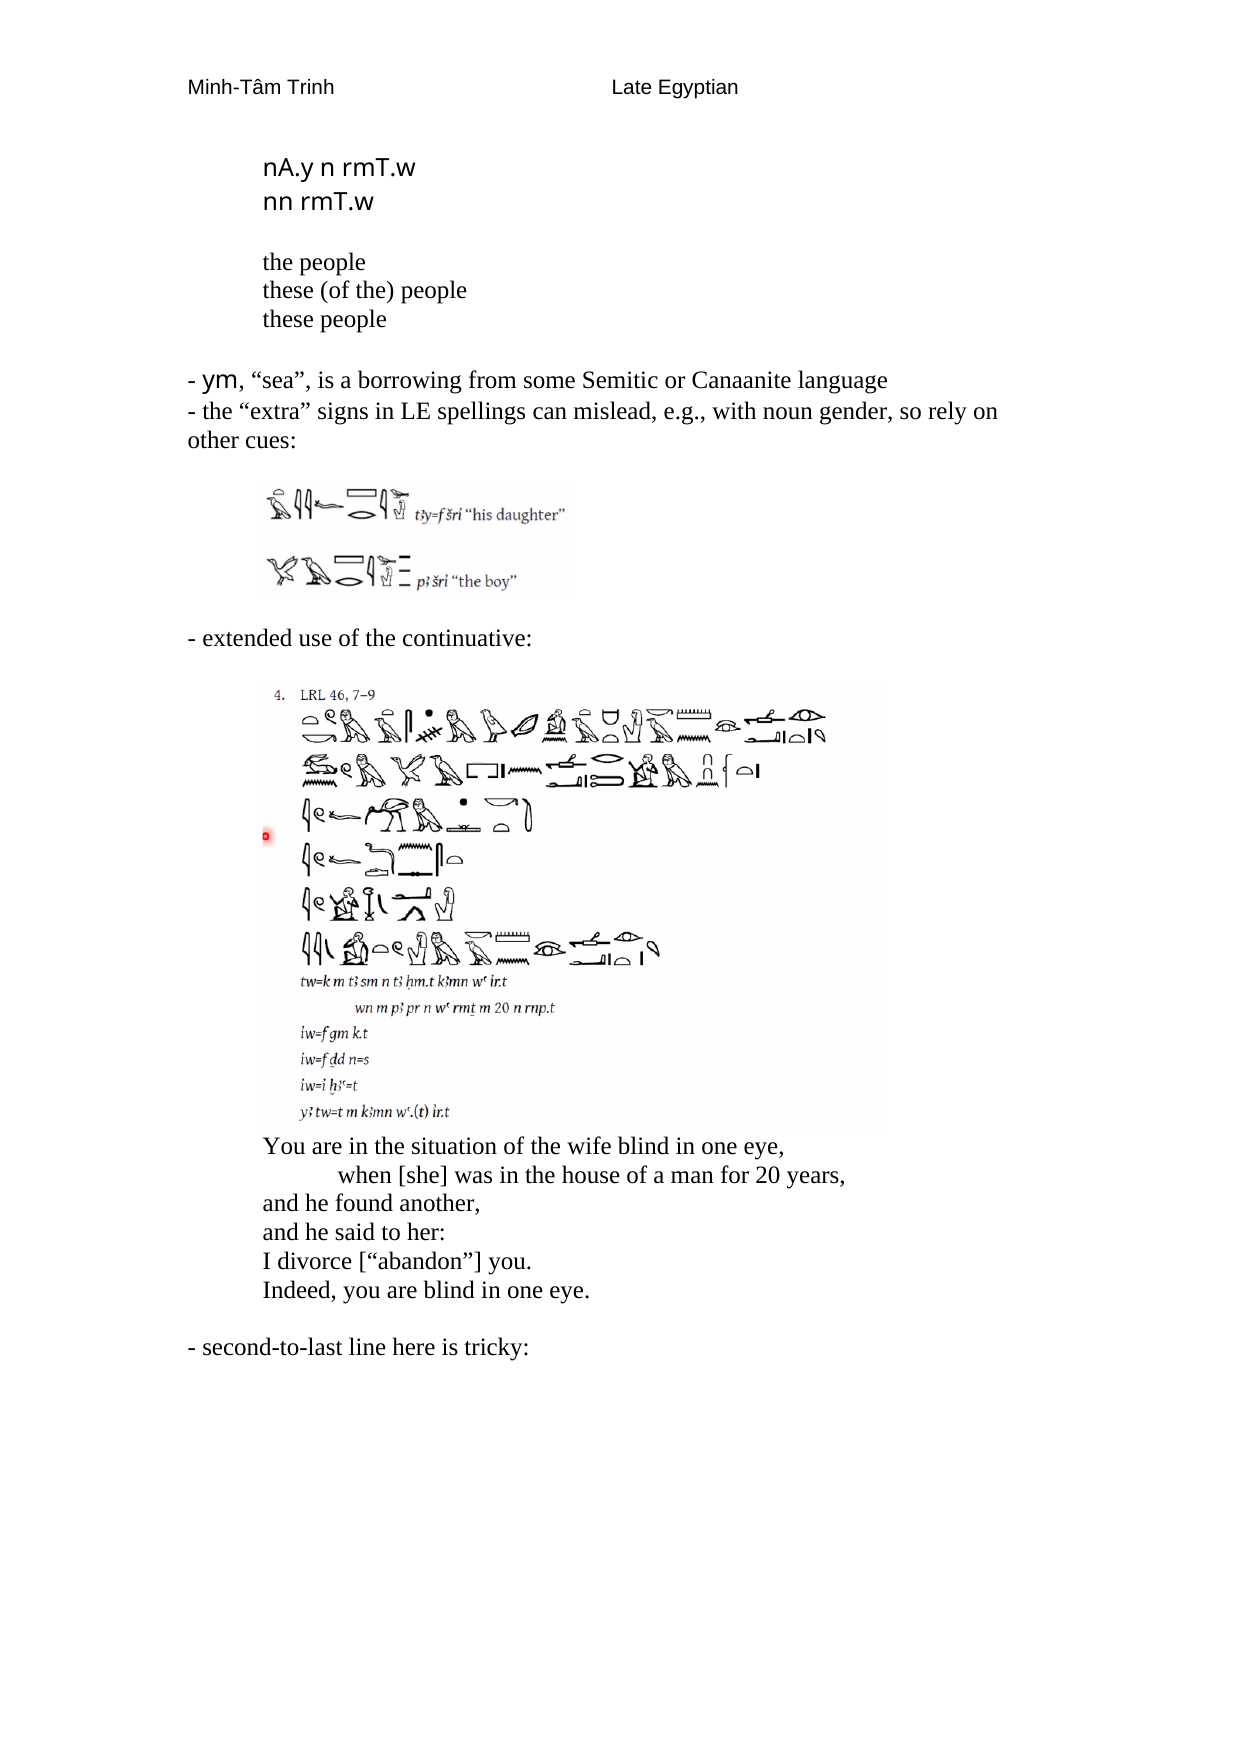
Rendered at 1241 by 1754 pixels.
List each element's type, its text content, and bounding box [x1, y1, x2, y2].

text and he said to her: [187, 1217, 1053, 1246]
text - extended use of the continuative: [187, 623, 1053, 652]
text nn rmT.w [187, 184, 1053, 218]
text - the “extra” signs in LE spellings can mislead, e.g., with noun gender, so rely on other cues: [187, 396, 1053, 453]
text these (of the) people [187, 276, 1053, 304]
text these people [187, 304, 1053, 333]
picture [262, 681, 886, 1131]
text and he found another, [187, 1188, 1053, 1217]
text I divorce [“abandon”] you. [187, 1246, 1053, 1275]
text Indeed, you are blind in one eye. [187, 1275, 1053, 1303]
text the people [187, 247, 1053, 276]
picture [262, 482, 569, 595]
text You are in the situation of the wife blind in one eye, [187, 1131, 1053, 1160]
text - second-to-last line here is tricky: [187, 1332, 1053, 1361]
text - ym, “sea”, is a borrowing from some Semitic or Canaanite language [187, 362, 1053, 396]
text nA.y n rmT.w [187, 150, 1053, 184]
text when [she] was in the house of a man for 20 years, [187, 1160, 1053, 1188]
